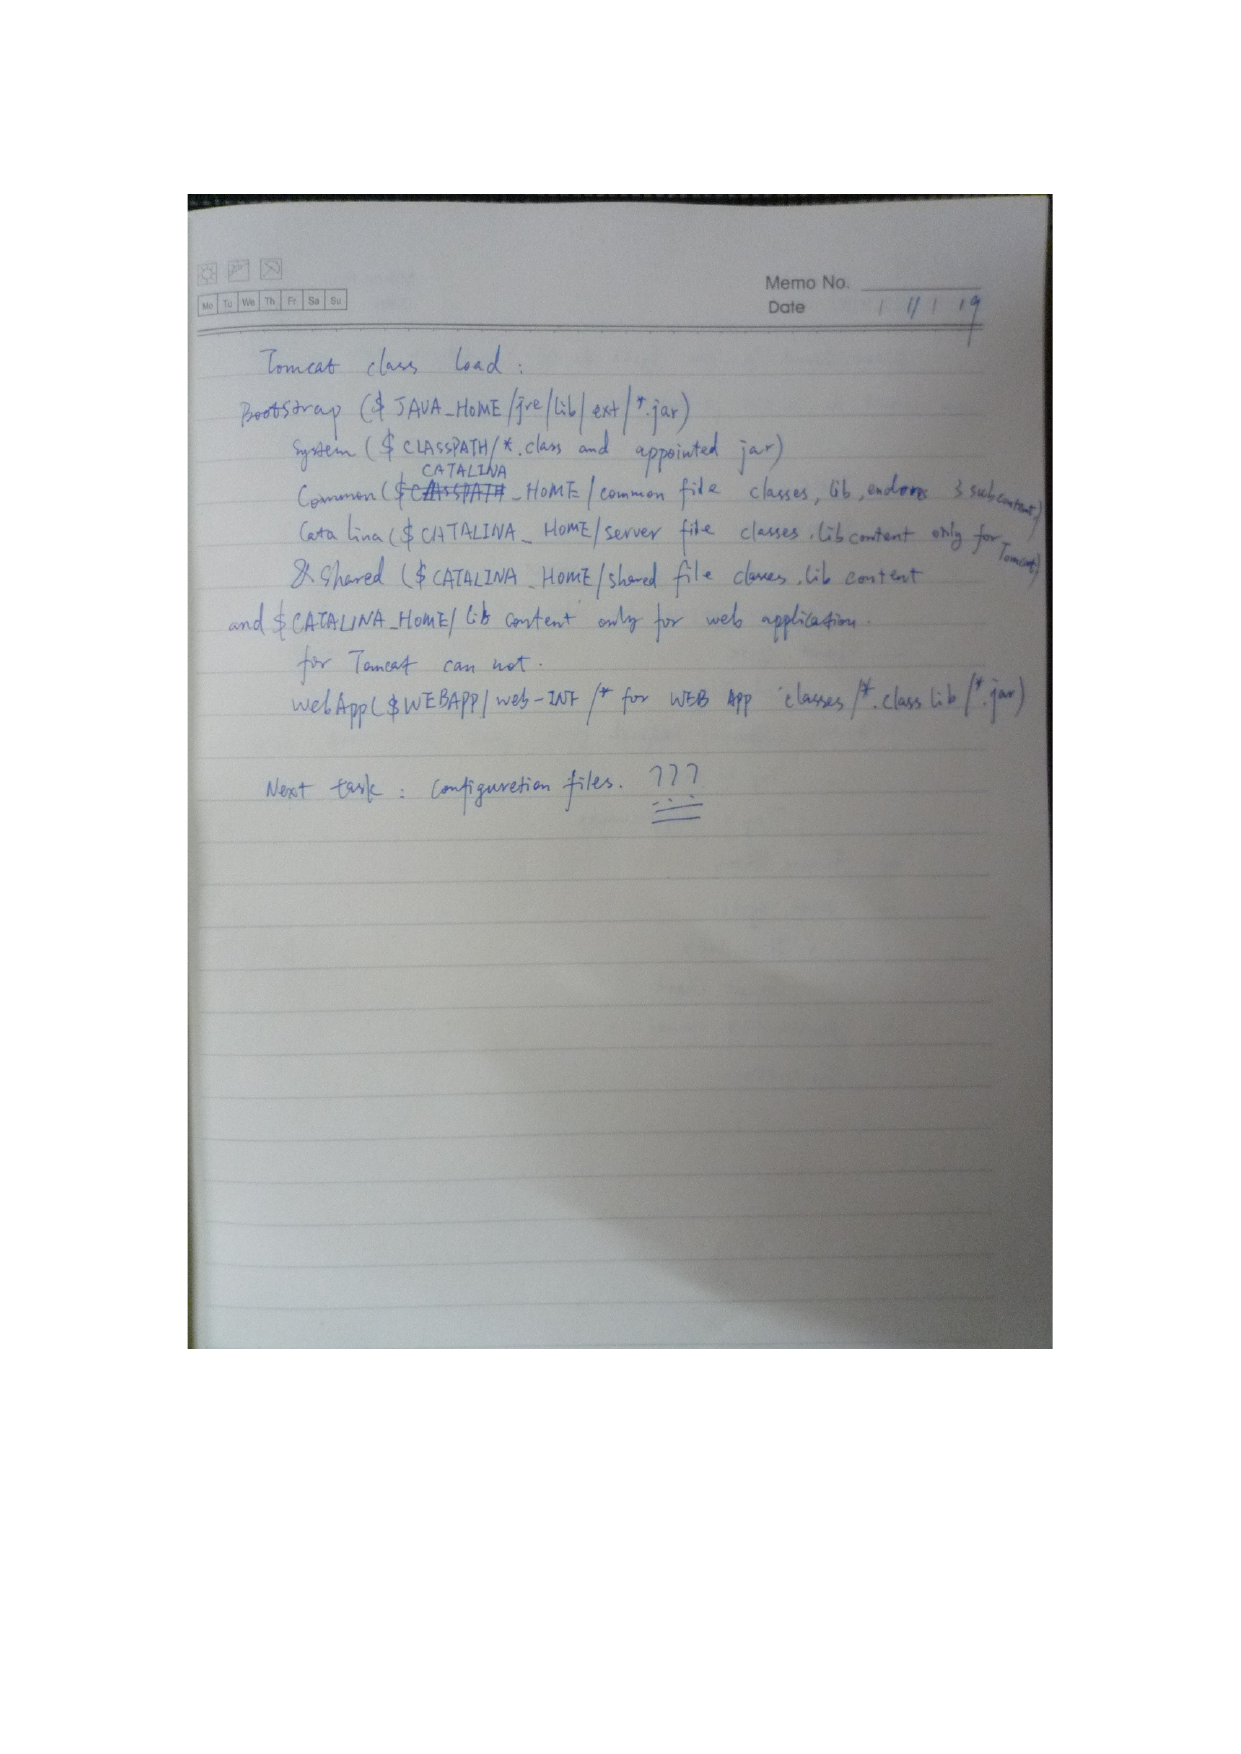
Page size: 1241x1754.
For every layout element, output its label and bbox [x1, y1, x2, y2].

picture [187, 194, 1053, 1349]
